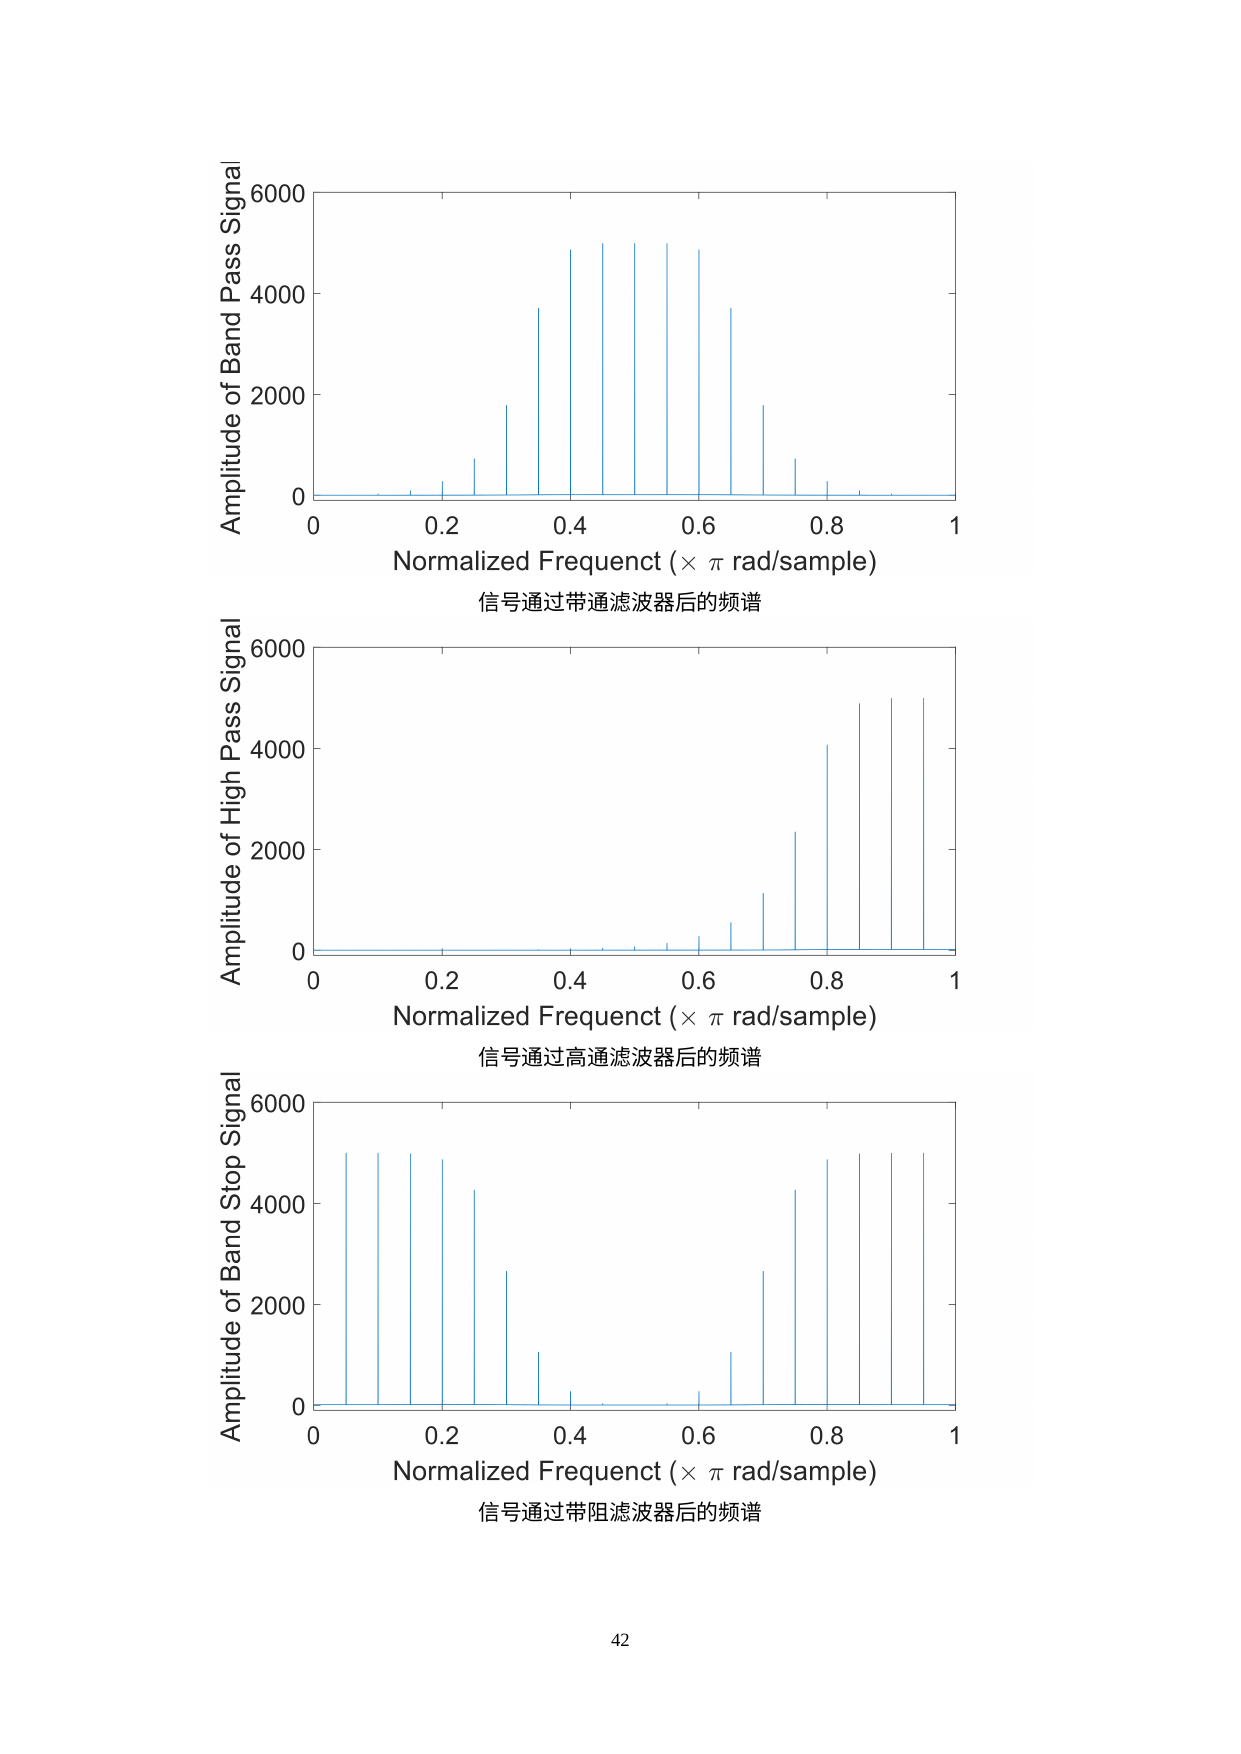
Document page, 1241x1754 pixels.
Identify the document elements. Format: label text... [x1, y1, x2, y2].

text 信号通过带通滤波器后的频谱 [148, 584, 1092, 617]
text 信号通过带阻滤波器后的频谱 [148, 1494, 1092, 1527]
picture [206, 617, 1034, 1031]
text 信号通过高通滤波器后的频谱 [148, 1039, 1092, 1072]
picture [206, 1072, 1034, 1486]
picture [206, 162, 1034, 576]
